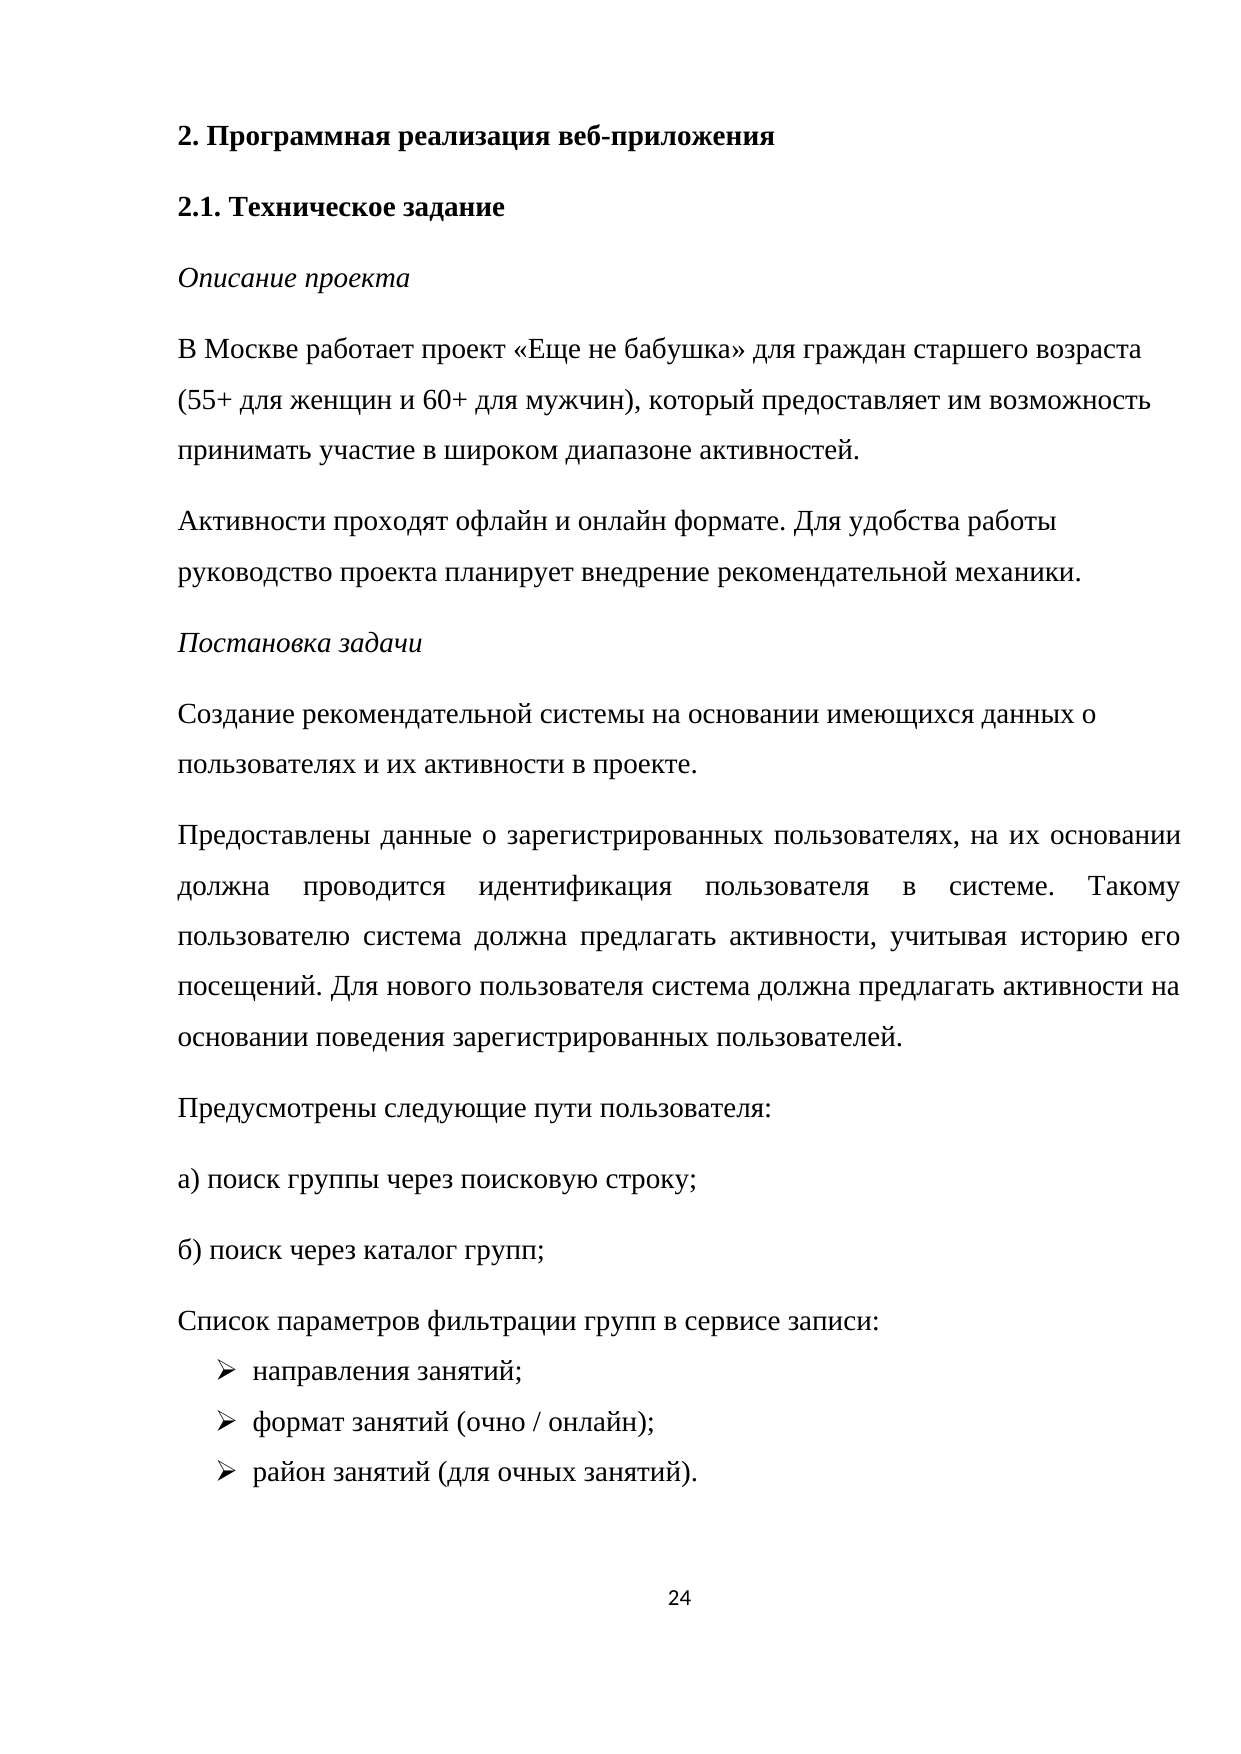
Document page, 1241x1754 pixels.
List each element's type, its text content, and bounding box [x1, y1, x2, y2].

text а) поиск группы через поисковую строку; [177, 1161, 1181, 1194]
text Постановка задачи [177, 625, 1181, 658]
text Список параметров фильтрации групп в сервисе записи: [177, 1303, 1181, 1337]
text В Москве работает проект «Еще не бабушка» для граждан старшего возраста (55+ для женщин и 60+ для мужчин), который предоставляет им возможность принимать участие в широком диапазоне активностей. [177, 332, 1181, 466]
text б) поиск через каталог групп; [177, 1232, 1181, 1266]
text Предоставлены данные о зарегистрированных пользователях, на их основании должна проводится идентификация пользователя в системе. Такому пользователю система должна предлагать активности, учитывая историю его посещений. Для нового пользователя система должна предлагать активности на основании поведения зарегистрированных пользователей. [177, 817, 1181, 1052]
list район занятий (для очных занятий). [215, 1454, 1181, 1488]
text Предусмотрены следующие пути пользователя: [177, 1090, 1181, 1123]
text 2. Программная реализация веб-приложения [177, 118, 1181, 152]
text 2.1. Техническое задание [177, 189, 1181, 223]
text Создание рекомендательной системы на основании имеющихся данных о пользователях и их активности в проекте. [177, 696, 1181, 780]
list формат занятий (очно / онлайн); [215, 1404, 1181, 1438]
text Активности проходят офлайн и онлайн формате. Для удобства работы руководство проекта планирует внедрение рекомендательной механики. [177, 503, 1181, 587]
list направления занятий; [215, 1353, 1181, 1387]
text Описание проекта [177, 260, 1181, 294]
